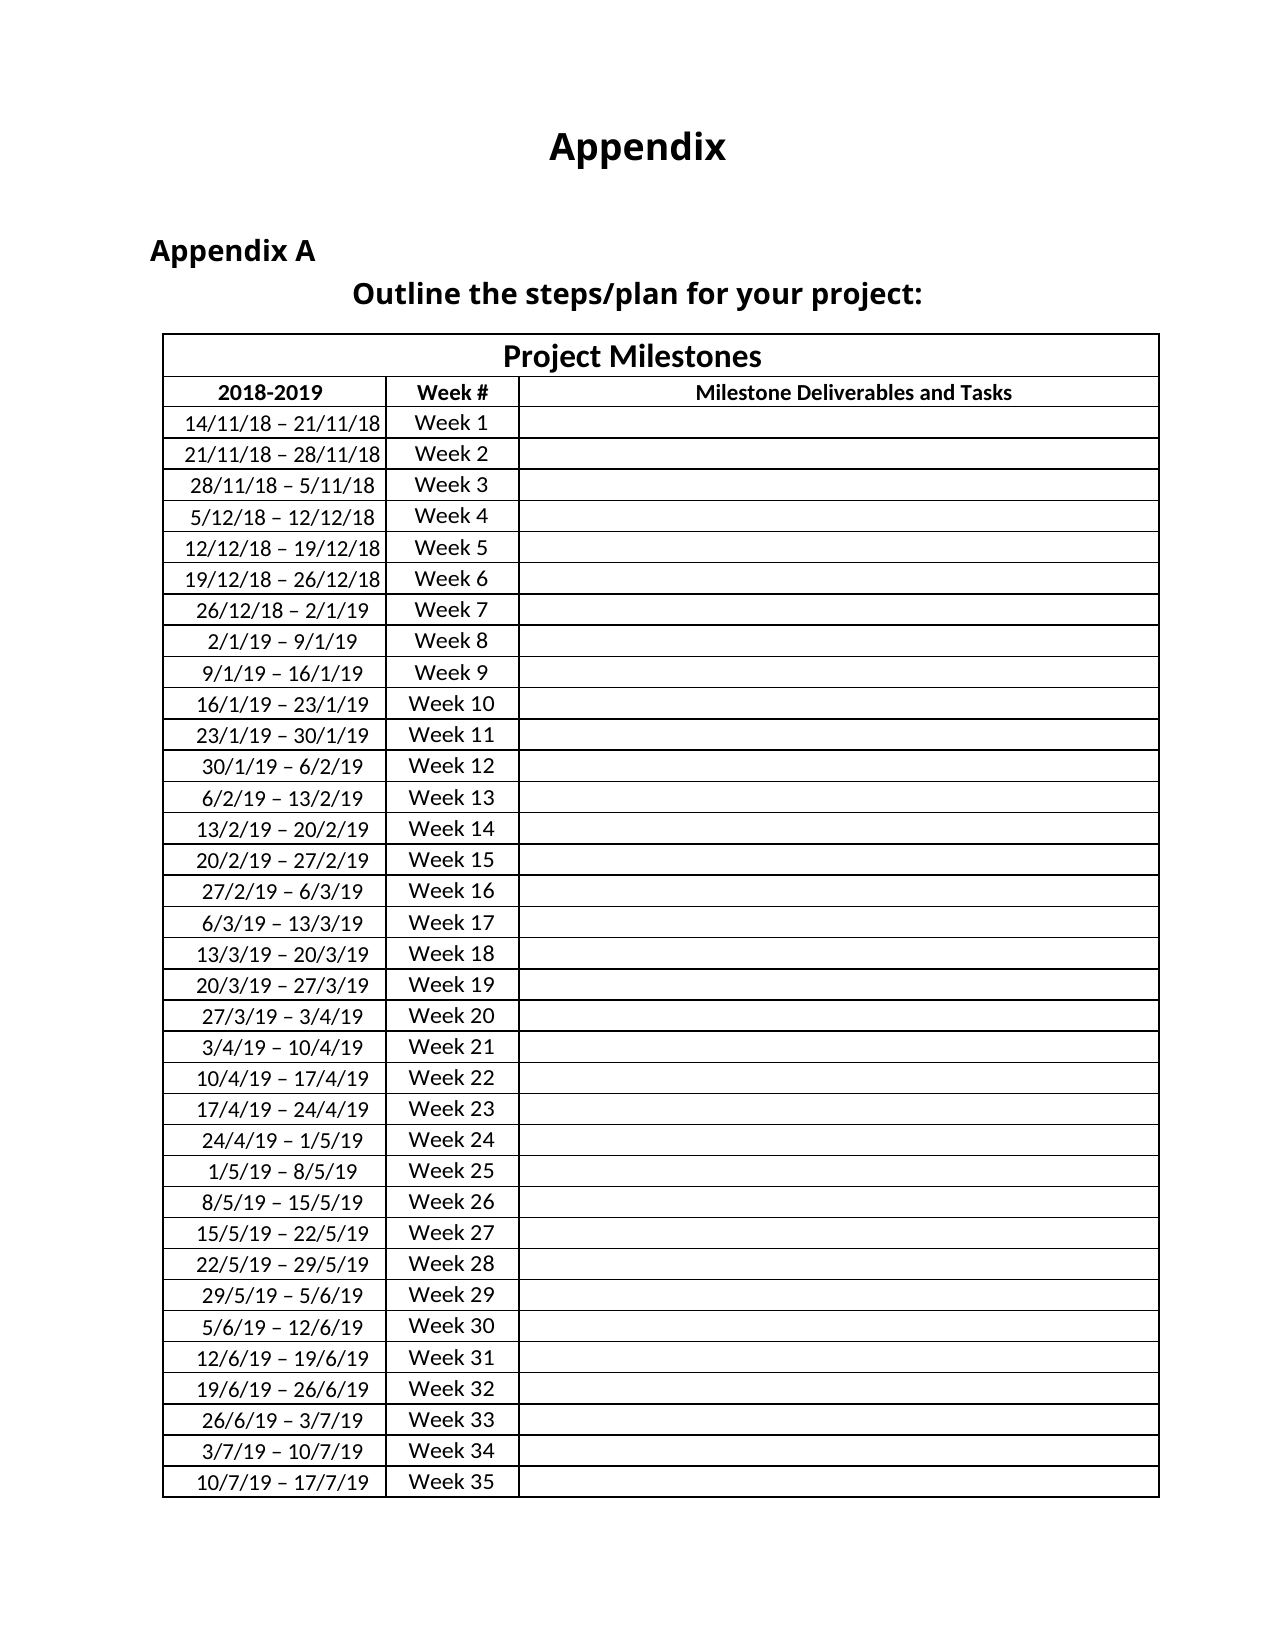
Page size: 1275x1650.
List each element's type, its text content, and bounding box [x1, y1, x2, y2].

table_cell 19/6/19 – 26/6/19 [164, 1373, 385, 1403]
table_cell Week 34 [387, 1436, 518, 1465]
table_cell Week 25 [387, 1156, 518, 1186]
table_cell 12/6/19 – 19/6/19 [164, 1342, 385, 1372]
table_cell Week 11 [387, 720, 518, 749]
table_cell [520, 532, 1158, 562]
table_cell Week 22 [387, 1063, 518, 1092]
table_cell [520, 1032, 1158, 1061]
table_cell [520, 813, 1158, 843]
table_cell Week 21 [387, 1032, 518, 1061]
table_cell [520, 845, 1158, 874]
table_header Project Milestones [164, 335, 1158, 376]
table_cell Milestone Deliverables and Tasks [520, 377, 1158, 406]
table_cell Week 1 [387, 407, 518, 437]
table_cell Week # [387, 377, 518, 406]
table_cell Week 2 [387, 439, 518, 468]
table_cell 27/2/19 – 6/3/19 [164, 876, 385, 906]
table_cell [520, 1373, 1158, 1403]
table_cell 9/1/19 – 16/1/19 [164, 657, 385, 687]
table_cell Week 8 [387, 626, 518, 656]
table_cell [520, 1249, 1158, 1279]
table_cell 10/4/19 – 17/4/19 [164, 1063, 385, 1092]
table_cell 3/4/19 – 10/4/19 [164, 1032, 385, 1061]
table_cell 24/4/19 – 1/5/19 [164, 1125, 385, 1154]
table_cell 19/12/18 – 26/12/18 [164, 563, 385, 593]
table_cell [520, 1405, 1158, 1434]
table_cell Week 12 [387, 751, 518, 781]
table_cell 5/6/19 – 12/6/19 [164, 1311, 385, 1341]
table_cell 17/4/19 – 24/4/19 [164, 1094, 385, 1123]
table_cell Week 13 [387, 782, 518, 812]
table_cell 20/2/19 – 27/2/19 [164, 845, 385, 874]
table_cell 12/12/18 – 19/12/18 [164, 532, 385, 562]
table_cell 27/3/19 – 3/4/19 [164, 1001, 385, 1030]
table_cell [520, 501, 1158, 531]
table_cell Week 32 [387, 1373, 518, 1403]
table_cell [520, 1001, 1158, 1030]
table_cell Week 28 [387, 1249, 518, 1279]
table_cell [520, 1218, 1158, 1248]
table_cell 26/6/19 – 3/7/19 [164, 1405, 385, 1434]
table_cell Week 15 [387, 845, 518, 874]
table_cell Week 33 [387, 1405, 518, 1434]
table_cell 23/1/19 – 30/1/19 [164, 720, 385, 749]
table_cell 13/2/19 – 20/2/19 [164, 813, 385, 843]
table_cell 21/11/18 – 28/11/18 [164, 439, 385, 468]
table_cell Week 30 [387, 1311, 518, 1341]
table_cell Week 4 [387, 501, 518, 531]
table_cell [520, 782, 1158, 812]
table_cell Week 9 [387, 657, 518, 687]
table_cell 22/5/19 – 29/5/19 [164, 1249, 385, 1279]
table_cell [520, 1063, 1158, 1092]
table_cell [520, 407, 1158, 437]
table_cell 6/3/19 – 13/3/19 [164, 907, 385, 937]
table_cell [520, 1156, 1158, 1186]
subtitle Appendix A [150, 230, 1125, 270]
table_cell [520, 439, 1158, 468]
table_cell [520, 907, 1158, 937]
table_cell 2/1/19 – 9/1/19 [164, 626, 385, 656]
table_cell Week 6 [387, 563, 518, 593]
table_cell Week 18 [387, 938, 518, 968]
table_cell [520, 1342, 1158, 1372]
table_cell [520, 1311, 1158, 1341]
table_cell 8/5/19 – 15/5/19 [164, 1187, 385, 1217]
table_cell [520, 563, 1158, 593]
table_cell [520, 657, 1158, 687]
table_cell 14/11/18 – 21/11/18 [164, 407, 385, 437]
table_cell 1/5/19 – 8/5/19 [164, 1156, 385, 1186]
table_cell [520, 751, 1158, 781]
table_cell [520, 1436, 1158, 1465]
table_cell Week 14 [387, 813, 518, 843]
table_cell [520, 1467, 1158, 1496]
table_cell Week 17 [387, 907, 518, 937]
table_cell [520, 720, 1158, 749]
table_cell [520, 1094, 1158, 1123]
table_cell 20/3/19 – 27/3/19 [164, 970, 385, 999]
table_cell [520, 1187, 1158, 1217]
table_cell Week 20 [387, 1001, 518, 1030]
table_cell [520, 595, 1158, 624]
table_cell 2018-2019 [164, 377, 385, 406]
table_cell [520, 688, 1158, 718]
table_cell [520, 970, 1158, 999]
table_cell [520, 876, 1158, 906]
table_cell 15/5/19 – 22/5/19 [164, 1218, 385, 1248]
table_cell 16/1/19 – 23/1/19 [164, 688, 385, 718]
subtitle Appendix [150, 120, 1125, 171]
table_cell Week 29 [387, 1280, 518, 1310]
table_cell [520, 470, 1158, 499]
table_cell 28/11/18 – 5/11/18 [164, 470, 385, 499]
table_cell Week 5 [387, 532, 518, 562]
table_cell 6/2/19 – 13/2/19 [164, 782, 385, 812]
table_cell Week 26 [387, 1187, 518, 1217]
table_cell Week 19 [387, 970, 518, 999]
table_cell Week 23 [387, 1094, 518, 1123]
table_cell 3/7/19 – 10/7/19 [164, 1436, 385, 1465]
table_cell Week 24 [387, 1125, 518, 1154]
table_cell 26/12/18 – 2/1/19 [164, 595, 385, 624]
table_cell 30/1/19 – 6/2/19 [164, 751, 385, 781]
table_cell Week 35 [387, 1467, 518, 1496]
table_cell [520, 1280, 1158, 1310]
table_cell Week 27 [387, 1218, 518, 1248]
table_cell Week 16 [387, 876, 518, 906]
table_cell 29/5/19 – 5/6/19 [164, 1280, 385, 1310]
table_cell [520, 626, 1158, 656]
table_cell 5/12/18 – 12/12/18 [164, 501, 385, 531]
table_cell Week 10 [387, 688, 518, 718]
table_cell Week 3 [387, 470, 518, 499]
table_cell [520, 1125, 1158, 1154]
table_cell Week 31 [387, 1342, 518, 1372]
table_cell 10/7/19 – 17/7/19 [164, 1467, 385, 1496]
table_cell Week 7 [387, 595, 518, 624]
table_cell [520, 938, 1158, 968]
table_cell 13/3/19 – 20/3/19 [164, 938, 385, 968]
